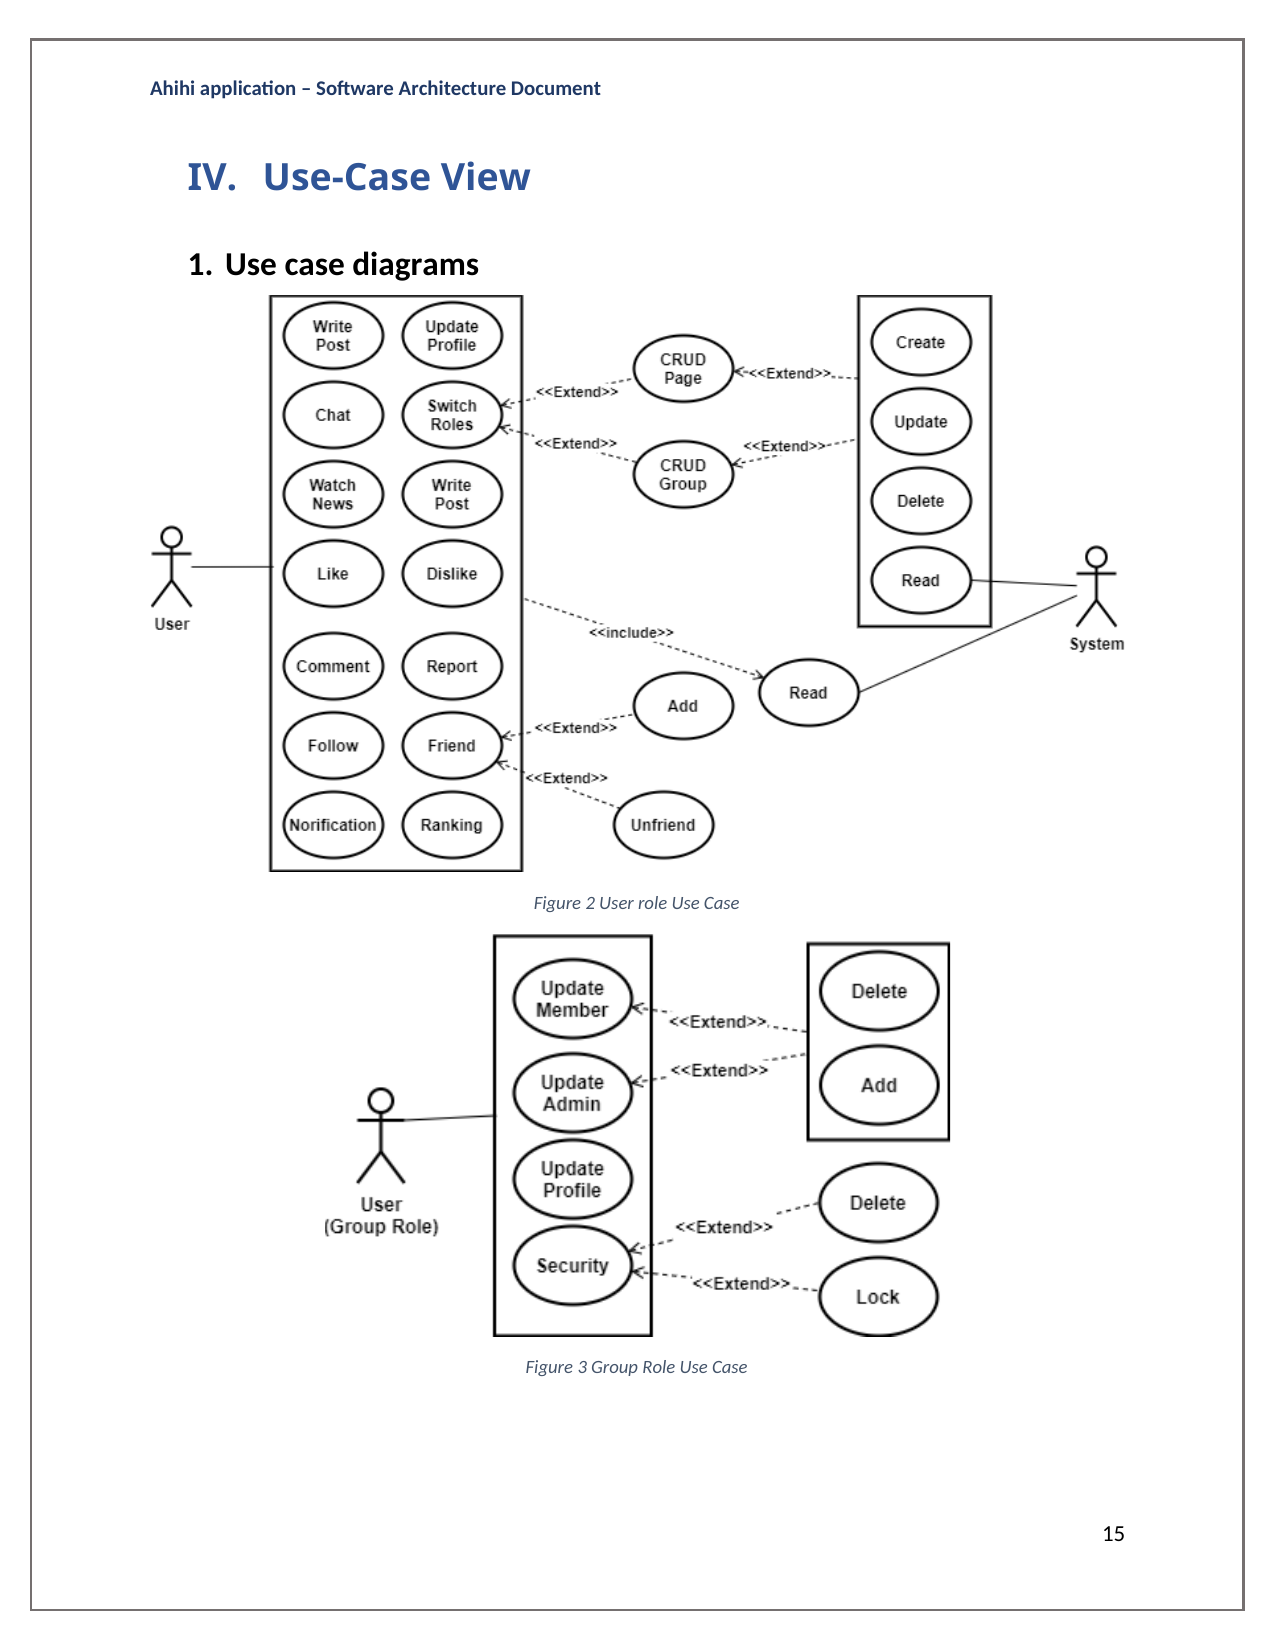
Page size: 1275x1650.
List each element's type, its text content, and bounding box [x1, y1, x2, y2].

picture [325, 934, 951, 1337]
picture [150, 295, 1125, 872]
subtitle Use case diagrams [187, 243, 1125, 283]
subtitle Use-Case View [187, 150, 1125, 201]
